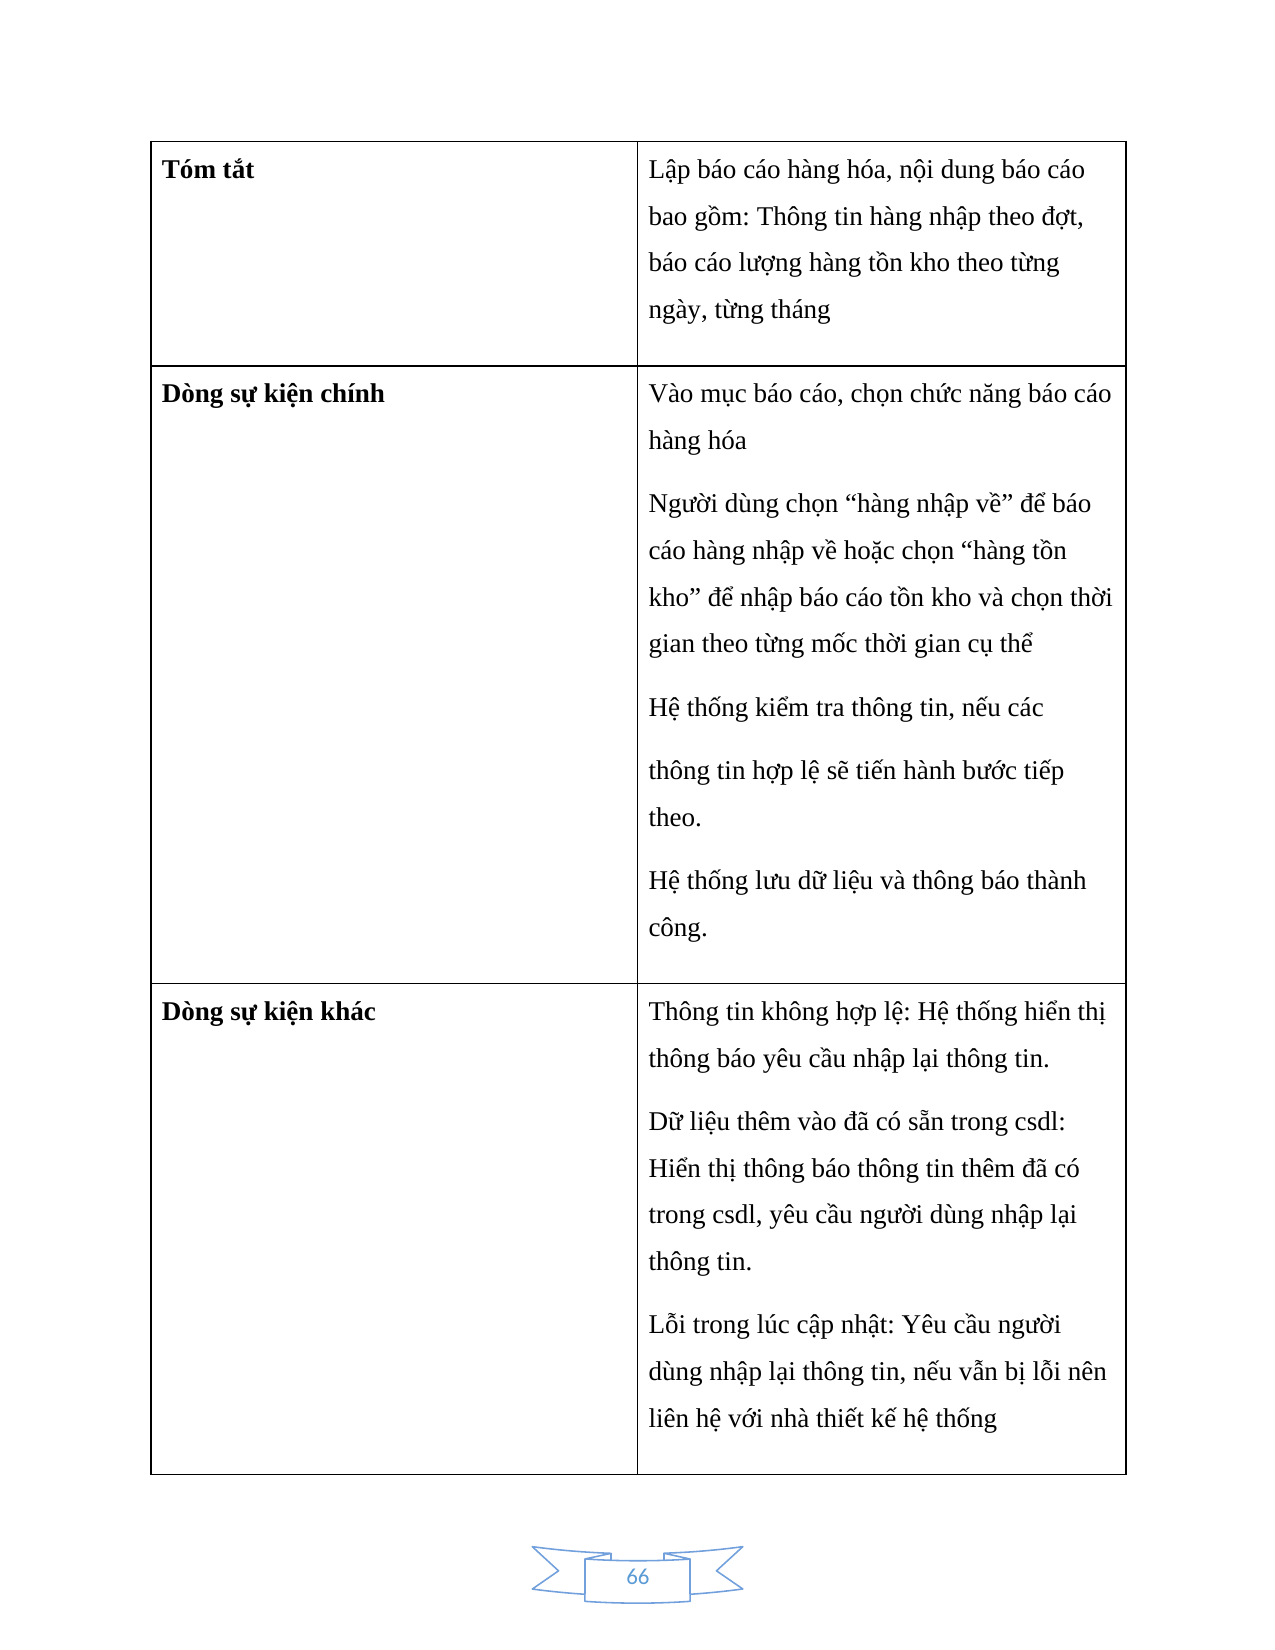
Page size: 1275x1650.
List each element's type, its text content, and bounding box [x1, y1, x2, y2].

table_cell Vào mục báo cáo, chọn chức năng báo cáo hàng hóa Người dùng chọn “hàng nhập về” để báo cáo hàng nhập về hoặc chọn “hàng tồn kho” để nhập báo cáo tồn kho và chọn thời gian theo từng mốc thời gian cụ thể Hệ thống kiểm tra thông tin, nếu các thông tin hợp lệ sẽ tiến hành bước tiếp theo. Hệ thống lưu dữ liệu và thông báo thành công. [638, 367, 1125, 983]
table_cell Thông tin không hợp lệ: Hệ thống hiển thị thông báo yêu cầu nhập lại thông tin. Dữ liệu thêm vào đã có sẵn trong csdl: Hiển thị thông báo thông tin thêm đã có trong csdl, yêu cầu người dùng nhập lại thông tin. Lỗi trong lúc cập nhật: Yêu cầu người dùng nhập lại thông tin, nếu vẫn bị lỗi nên liên hệ với nhà thiết kế hệ thống [638, 984, 1125, 1474]
table_cell Tóm tắt [152, 142, 637, 365]
table_cell Lập báo cáo hàng hóa, nội dung báo cáo bao gồm: Thông tin hàng nhập theo đợt, báo cáo lượng hàng tồn kho theo từng ngày, từng tháng [638, 142, 1125, 365]
table_cell Dòng sự kiện khác [152, 984, 637, 1474]
table_cell Dòng sự kiện chính [152, 367, 637, 983]
